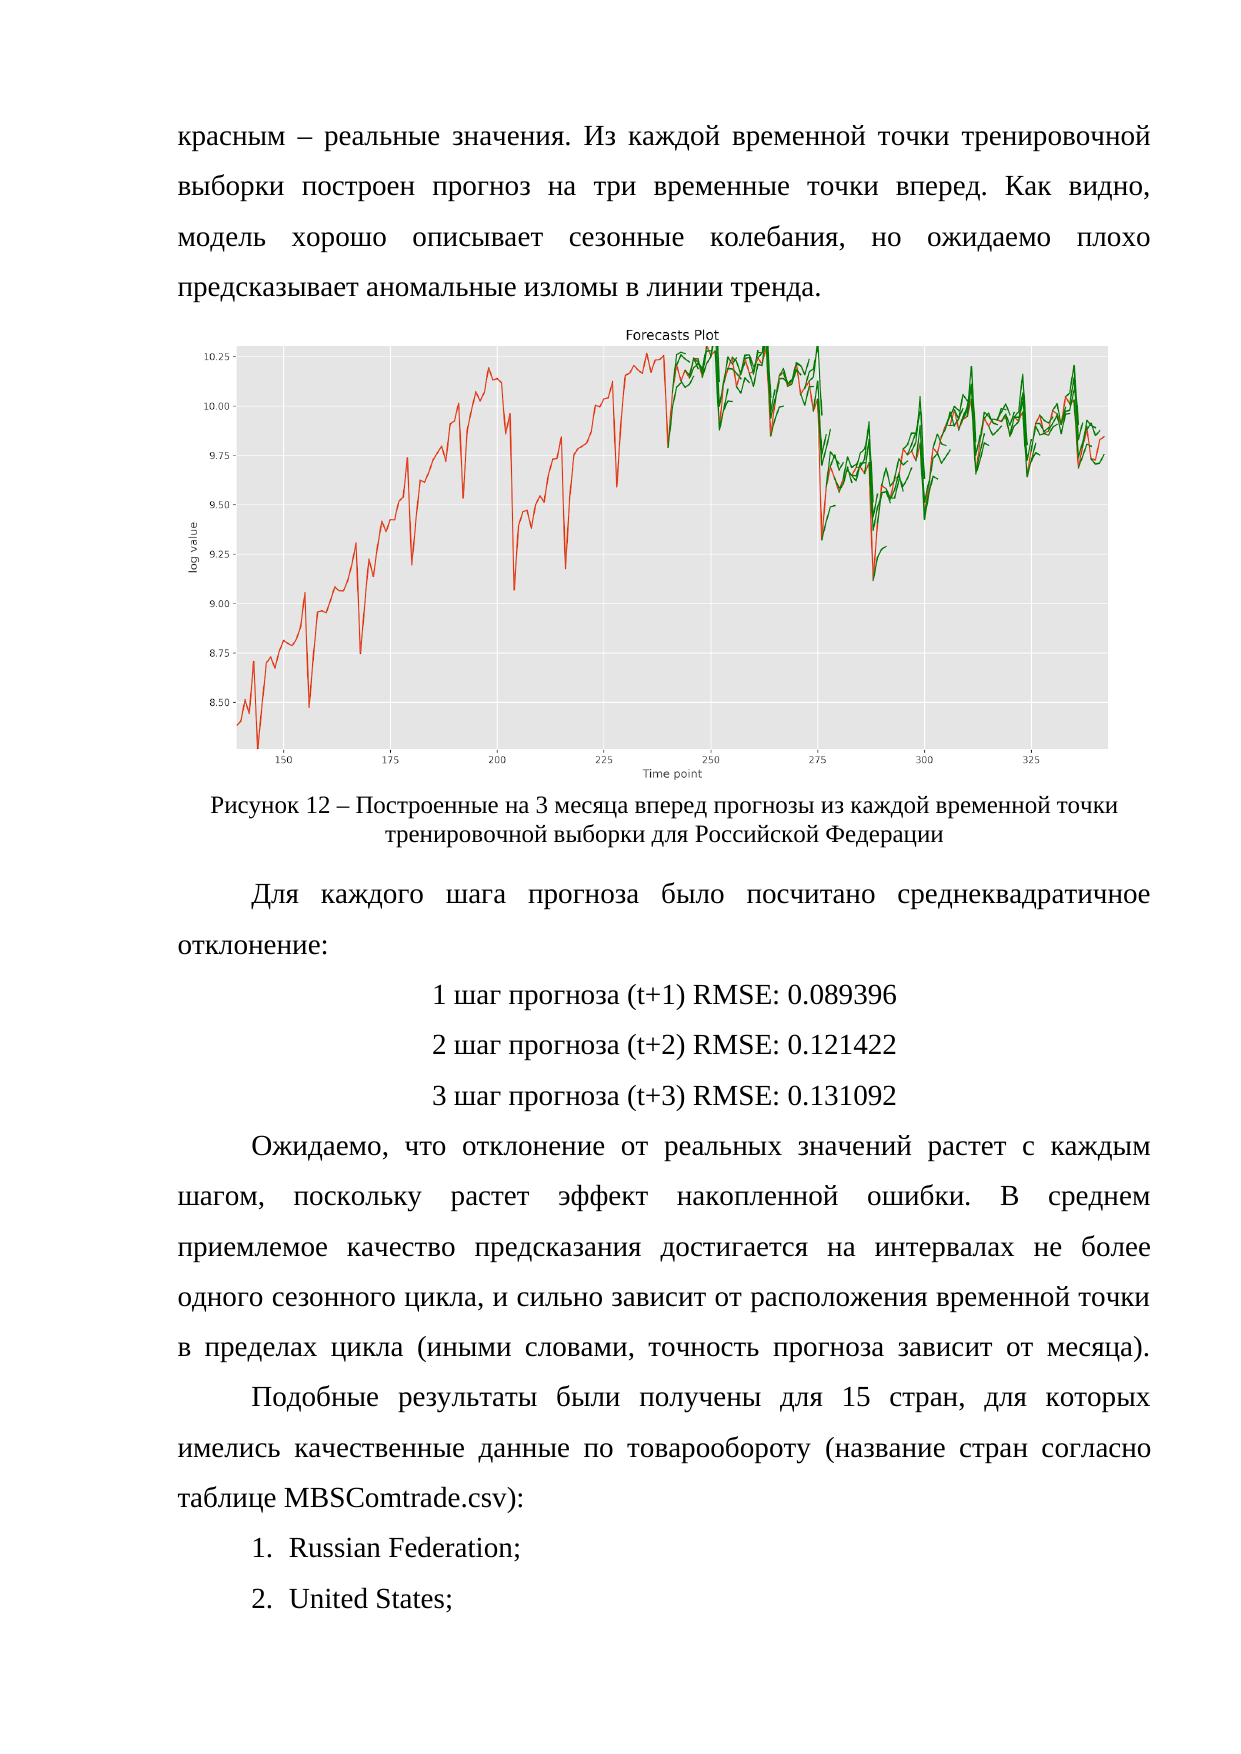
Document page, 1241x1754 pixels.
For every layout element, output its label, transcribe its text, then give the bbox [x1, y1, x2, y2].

text 1 шаг прогноза (t+1) RMSE: 0.089396 [177, 977, 1152, 1011]
text 2 шаг прогноза (t+2) RMSE: 0.121422 [177, 1027, 1152, 1061]
list United States; [251, 1581, 1152, 1614]
list Russian Federation; [251, 1531, 1152, 1564]
text Ожидаемо, что отклонение от реальных значений растет с каждым шагом, поскольку растет эффект накопленной ошибки. В среднем приемлемое качество предсказания достигается на интервалах не более одного сезонного цикла, и сильно зависит от расположения временной точки в пределах цикла (иными словами, точность прогноза зависит от месяца). Подобные результаты были получены для 15 стран, для которых имелись качественные данные по товарообороту (название стран согласно таблице MBSComtrade.csv): [177, 1128, 1152, 1514]
text Для каждого шага прогноза было посчитано среднеквадратичное отклонение: [177, 876, 1152, 960]
text 3 шаг прогноза (t+3) RMSE: 0.131092 [177, 1078, 1152, 1111]
text Рисунок 12 – Построенные на 3 месяца вперед прогнозы из каждой временной точки тренировочной выборки для Российской Федерации [177, 790, 1152, 848]
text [177, 118, 1152, 303]
picture [177, 319, 1118, 791]
